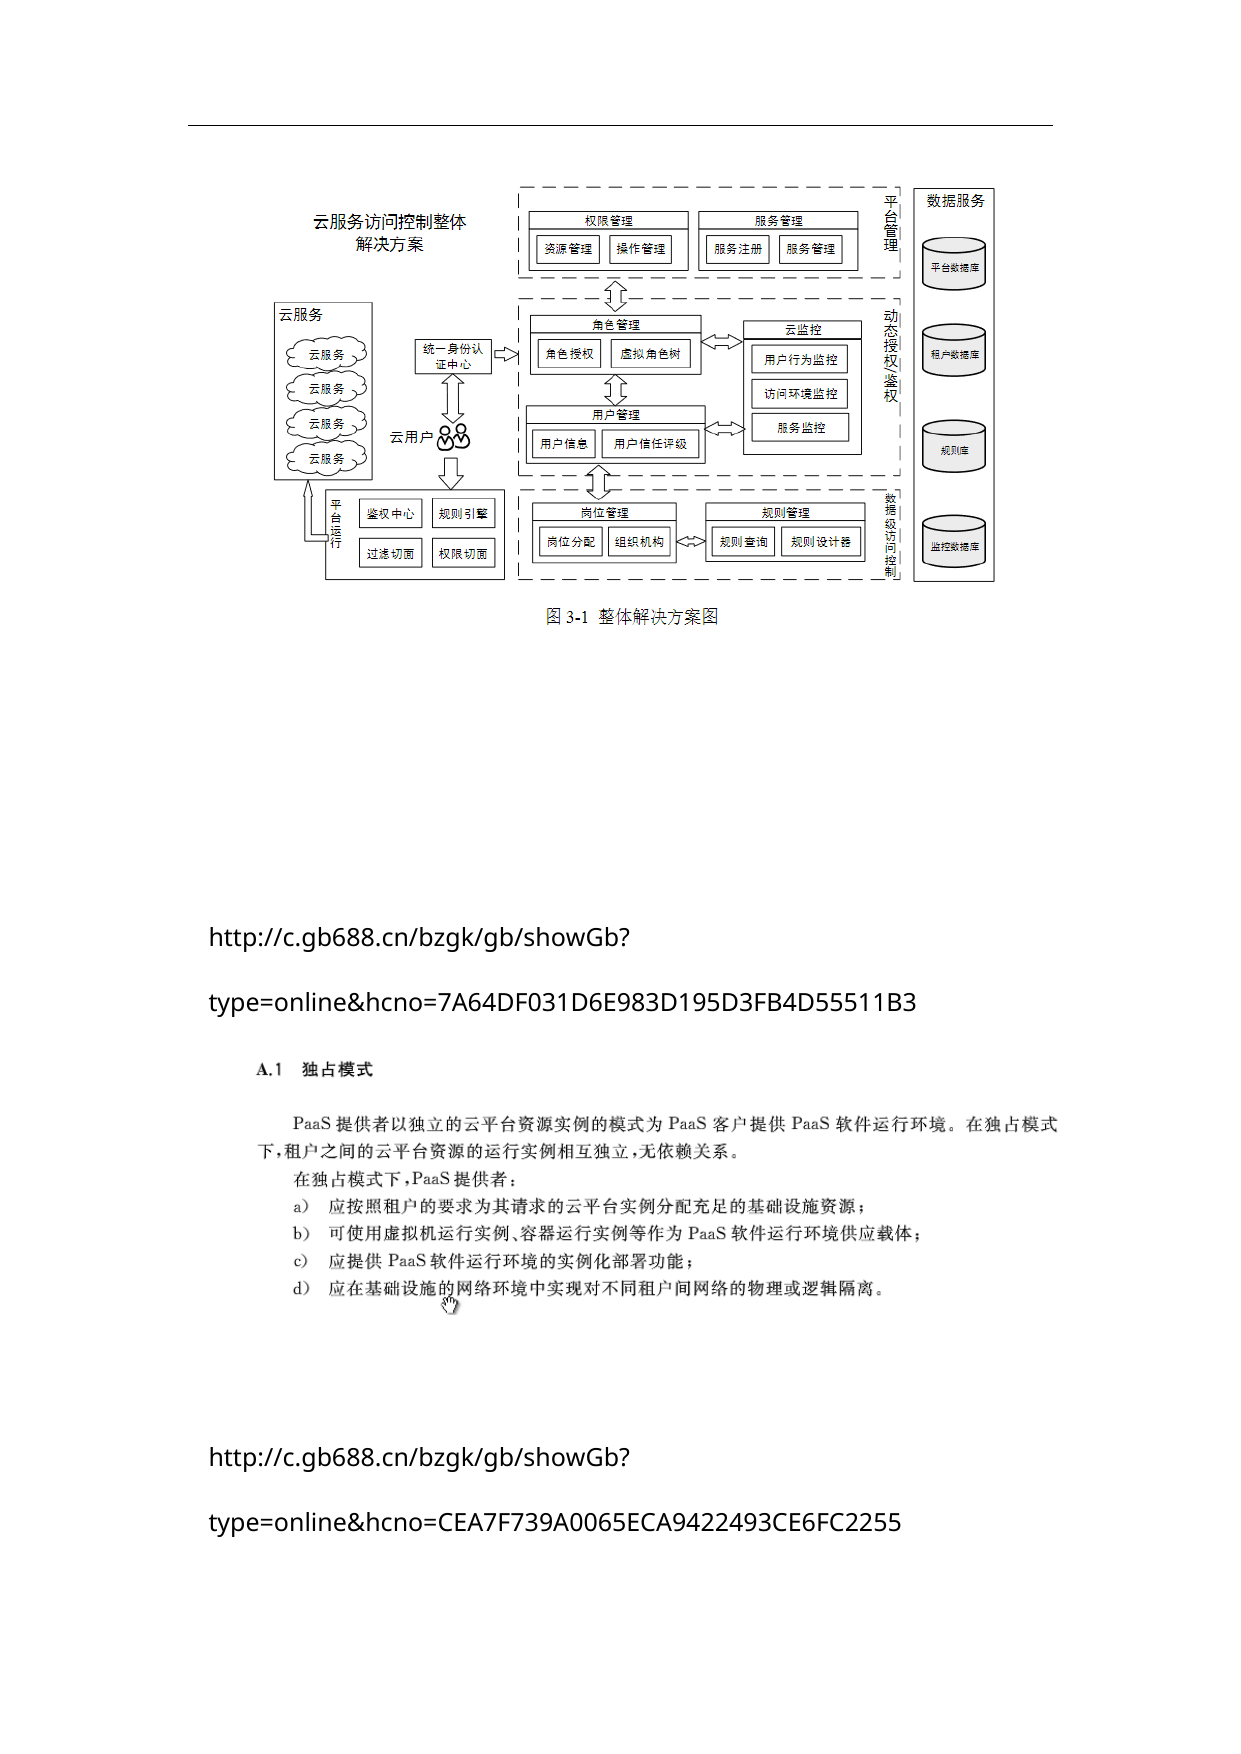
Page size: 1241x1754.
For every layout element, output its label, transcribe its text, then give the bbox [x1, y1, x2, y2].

text http://c.gb688.cn/bzgk/gb/showGb?type=online&hcno=7A64DF031D6E983D195D3FB4D55511B3 [208, 904, 1053, 1034]
picture [208, 1046, 1074, 1315]
picture [208, 172, 1074, 629]
text http://c.gb688.cn/bzgk/gb/showGb?type=online&hcno=CEA7F739A0065ECA9422493CE6FC2255 [208, 1424, 1053, 1554]
